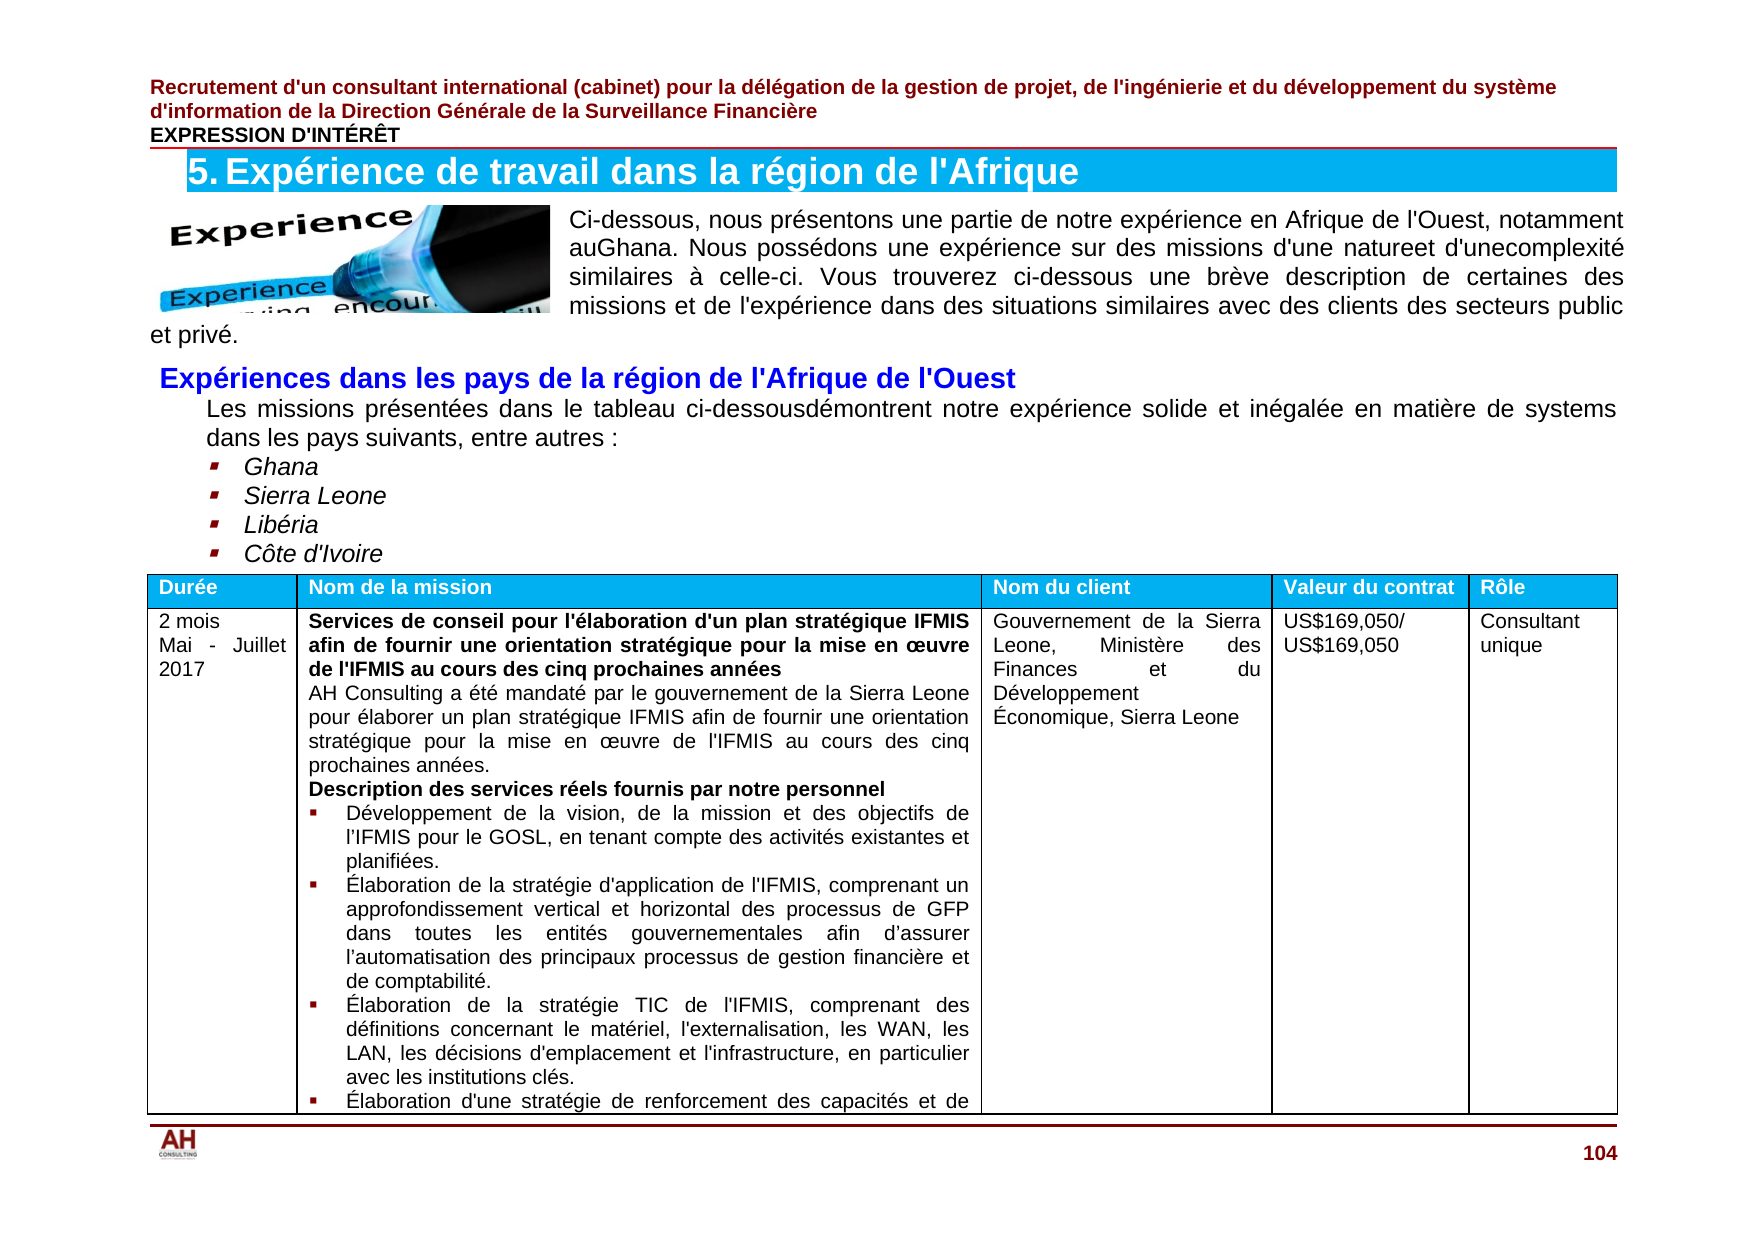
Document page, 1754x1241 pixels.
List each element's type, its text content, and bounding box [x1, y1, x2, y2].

list Libéria [206, 510, 1620, 538]
picture [171, 297, 184, 306]
list Ghana [206, 452, 1620, 481]
table_cell Gouvernement de la Sierra Leone, Ministère des Finances et du Développement Économique, Sierra Leone [982, 609, 1271, 1113]
list Sierra Leone [206, 481, 1620, 510]
table_header Rôle [1470, 575, 1617, 608]
table_header Durée [148, 575, 296, 608]
list Côte d'Ivoire [206, 538, 1620, 567]
table_cell 2 mois Mai - Juillet 2017 [148, 609, 296, 1113]
picture [157, 1128, 199, 1161]
text Expériences dans les pays de la région de l'Afrique de l'Ouest [159, 361, 1617, 394]
text Les missions présentées dans le tableau ci-dessousdémontrent notre expérience solide et inégalée en matière de systems dans les pays suivants, entre autres : [206, 394, 1620, 452]
table_cell US$169,050/ US$169,050 [1273, 609, 1468, 1113]
picture [150, 205, 550, 312]
table_header Valeur du contrat [1273, 575, 1468, 608]
subtitle Expérience de travail dans la région de l'Afrique [187, 149, 1617, 192]
table_cell Consultant unique [1470, 609, 1617, 1113]
table_header Nom du client [982, 575, 1271, 608]
text Ci-dessous, nous présentons une partie de notre expérience en Afrique de l'Ouest, notamment auGhana. Nous possédons une expérience sur des missions d'une natureet d'unecomplexité similaires à celle-ci. Vous trouverez ci-dessous une brève description de certaines des missions et de l'expérience dans des situations similaires avec des clients des secteurs public et privé. [150, 204, 1626, 348]
table_header Nom de la mission [298, 575, 981, 608]
